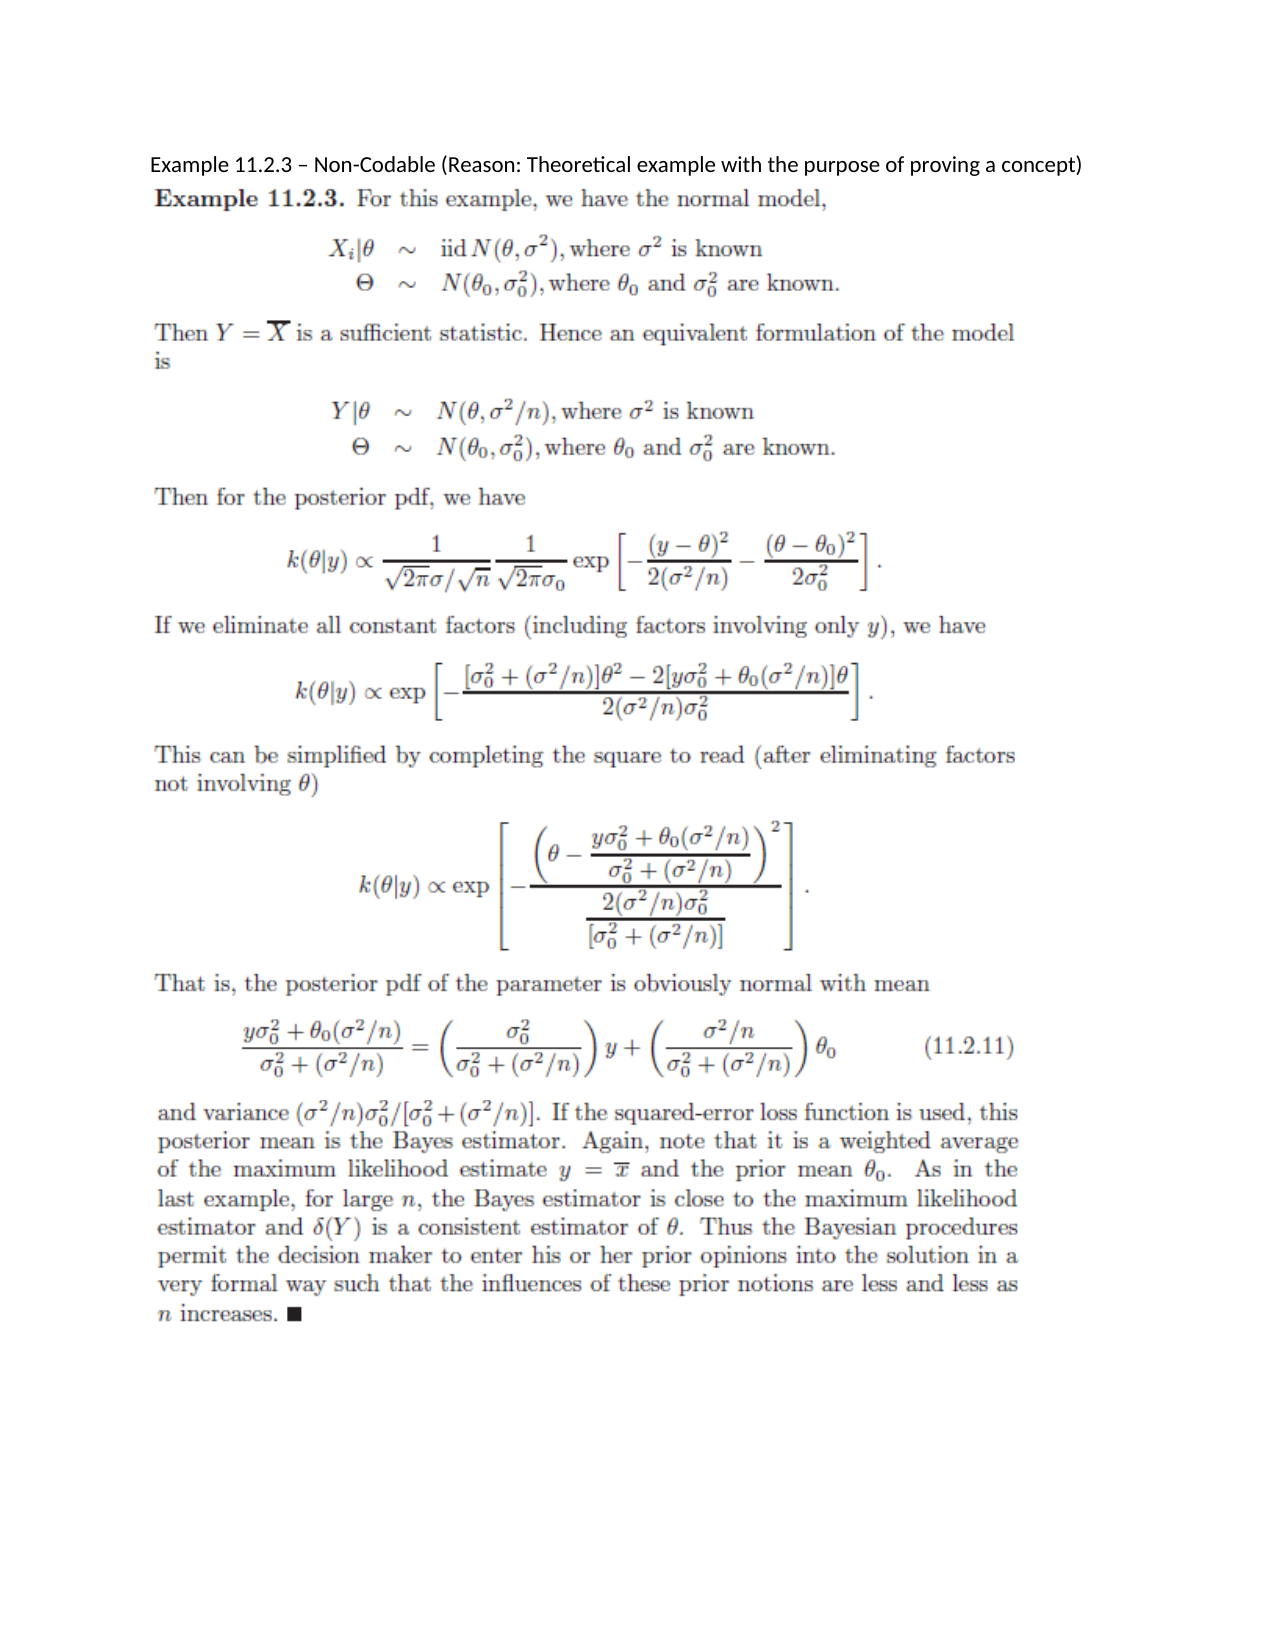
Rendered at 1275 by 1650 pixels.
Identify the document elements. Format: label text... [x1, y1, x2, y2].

picture [150, 1100, 1041, 1334]
picture [150, 180, 1039, 1093]
